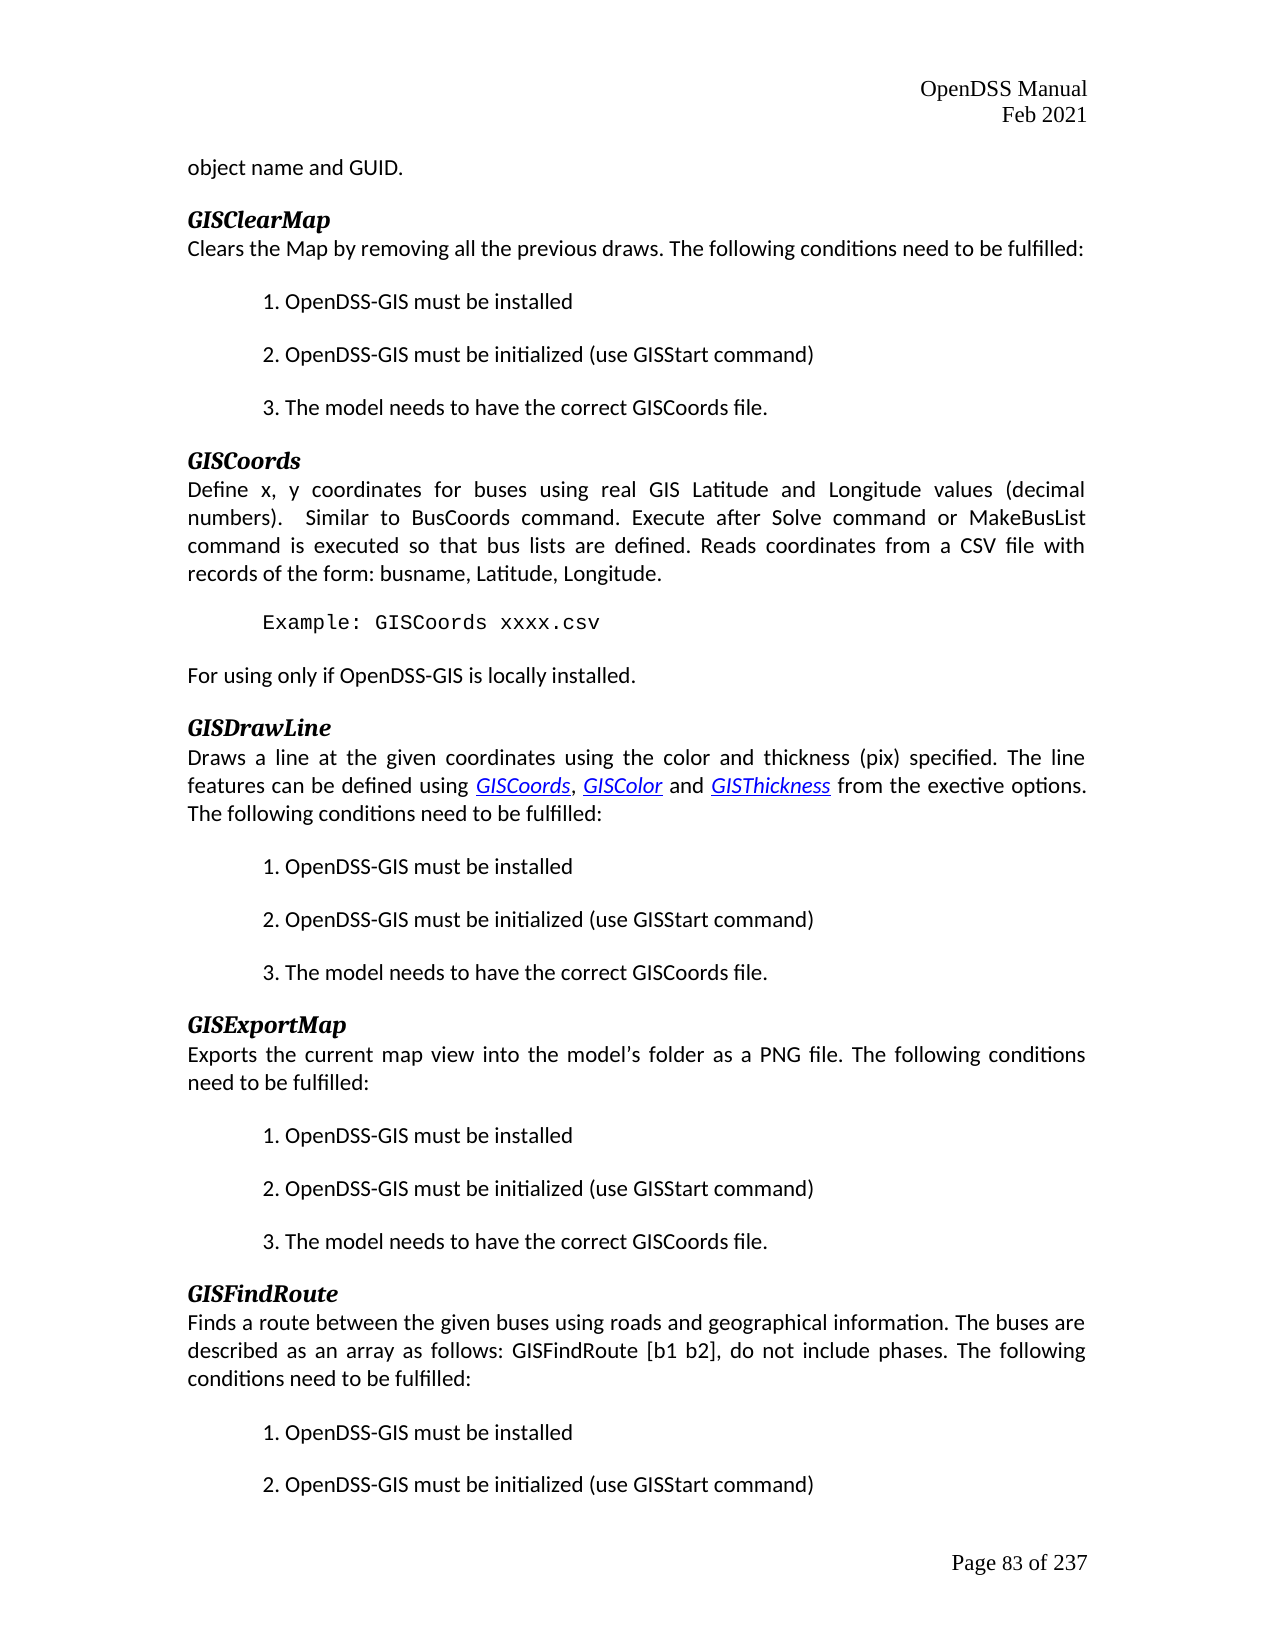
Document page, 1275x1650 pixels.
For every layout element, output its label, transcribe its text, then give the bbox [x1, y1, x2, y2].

text Finds a route between the given buses using roads and geographical information. The buses are described as an array as follows: GISFindRoute [b1 b2], do not include phases. The following conditions need to be fulfilled: [187, 1308, 1087, 1393]
subtitle GISDrawLine [187, 714, 1087, 743]
text 2. OpenDSS-GIS must be initialized (use GISStart command) [262, 905, 1087, 933]
text 3. The model needs to have the correct GISCoords file. [262, 958, 1087, 986]
text 1. OpenDSS-GIS must be installed [262, 287, 1087, 316]
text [187, 153, 1087, 181]
text Clears the Map by removing all the previous draws. The following conditions need to be fulfilled: [187, 234, 1087, 262]
subtitle GISClearMap [187, 206, 1087, 234]
text 2. OpenDSS-GIS must be initialized (use GISStart command) [262, 1471, 1087, 1499]
text Exports the current map view into the model’s folder as a PNG file. The following conditions need to be fulfilled: [187, 1040, 1087, 1096]
text Example: GISCoords xxxx.csv [187, 612, 1087, 636]
text 3. The model needs to have the correct GISCoords file. [262, 1227, 1087, 1255]
subtitle GISFindRoute [187, 1280, 1087, 1308]
subtitle GISExportMap [187, 1011, 1087, 1040]
text Define x, y coordinates for buses using real GIS Latitude and Longitude values (decimal numbers). Similar to BusCoords command. Execute after Solve command or MakeBusList command is executed so that bus lists are defined. Reads coordinates from a CSV file with records of the form: busname, Latitude, Longitude. [187, 475, 1087, 587]
text 1. OpenDSS-GIS must be installed [262, 1418, 1087, 1446]
text 1. OpenDSS-GIS must be installed [262, 1121, 1087, 1149]
text Draws a line at the given coordinates using the color and thickness (pix) specified. The line features can be defined using GISCoords, GISColor and GISThickness from the exective options. The following conditions need to be fulfilled: [187, 743, 1087, 827]
text 2. OpenDSS-GIS must be initialized (use GISStart command) [262, 341, 1087, 368]
text For using only if OpenDSS-GIS is locally installed. [187, 661, 1087, 689]
text 2. OpenDSS-GIS must be initialized (use GISStart command) [262, 1174, 1087, 1202]
text 3. The model needs to have the correct GISCoords file. [262, 393, 1087, 422]
subtitle GISCoords [187, 447, 1087, 475]
text 1. OpenDSS-GIS must be installed [262, 852, 1087, 880]
